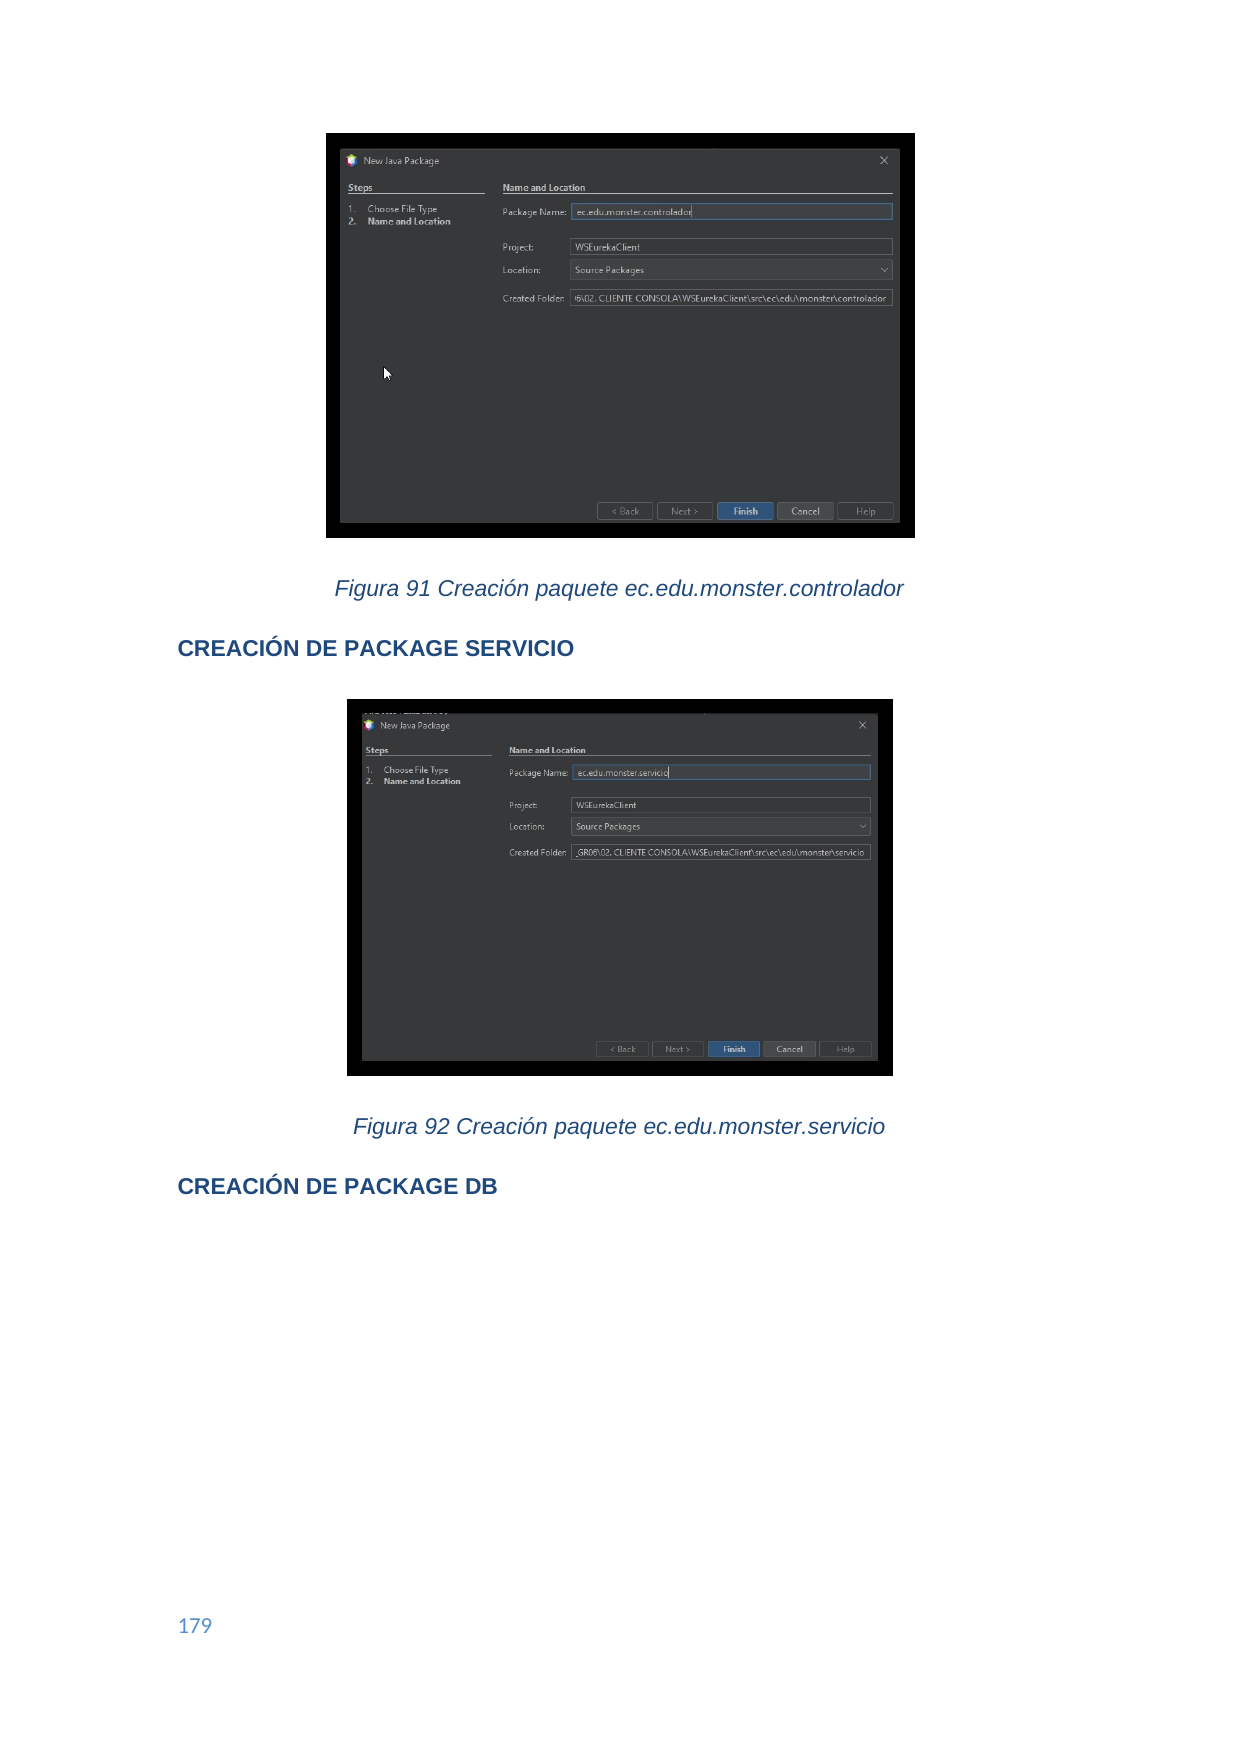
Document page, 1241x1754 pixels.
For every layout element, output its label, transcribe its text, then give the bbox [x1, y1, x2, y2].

picture [362, 713, 878, 1061]
text CREACIÓN DE PACKAGE SERVICIO [177, 635, 1063, 661]
text CREACIÓN DE PACKAGE DB [177, 1173, 1063, 1199]
picture [340, 148, 900, 523]
text Figura 92 Creación paquete ec.edu.monster.servicio [177, 1113, 1063, 1139]
text Figura 91 Creación paquete ec.edu.monster.controlador [177, 575, 1063, 602]
